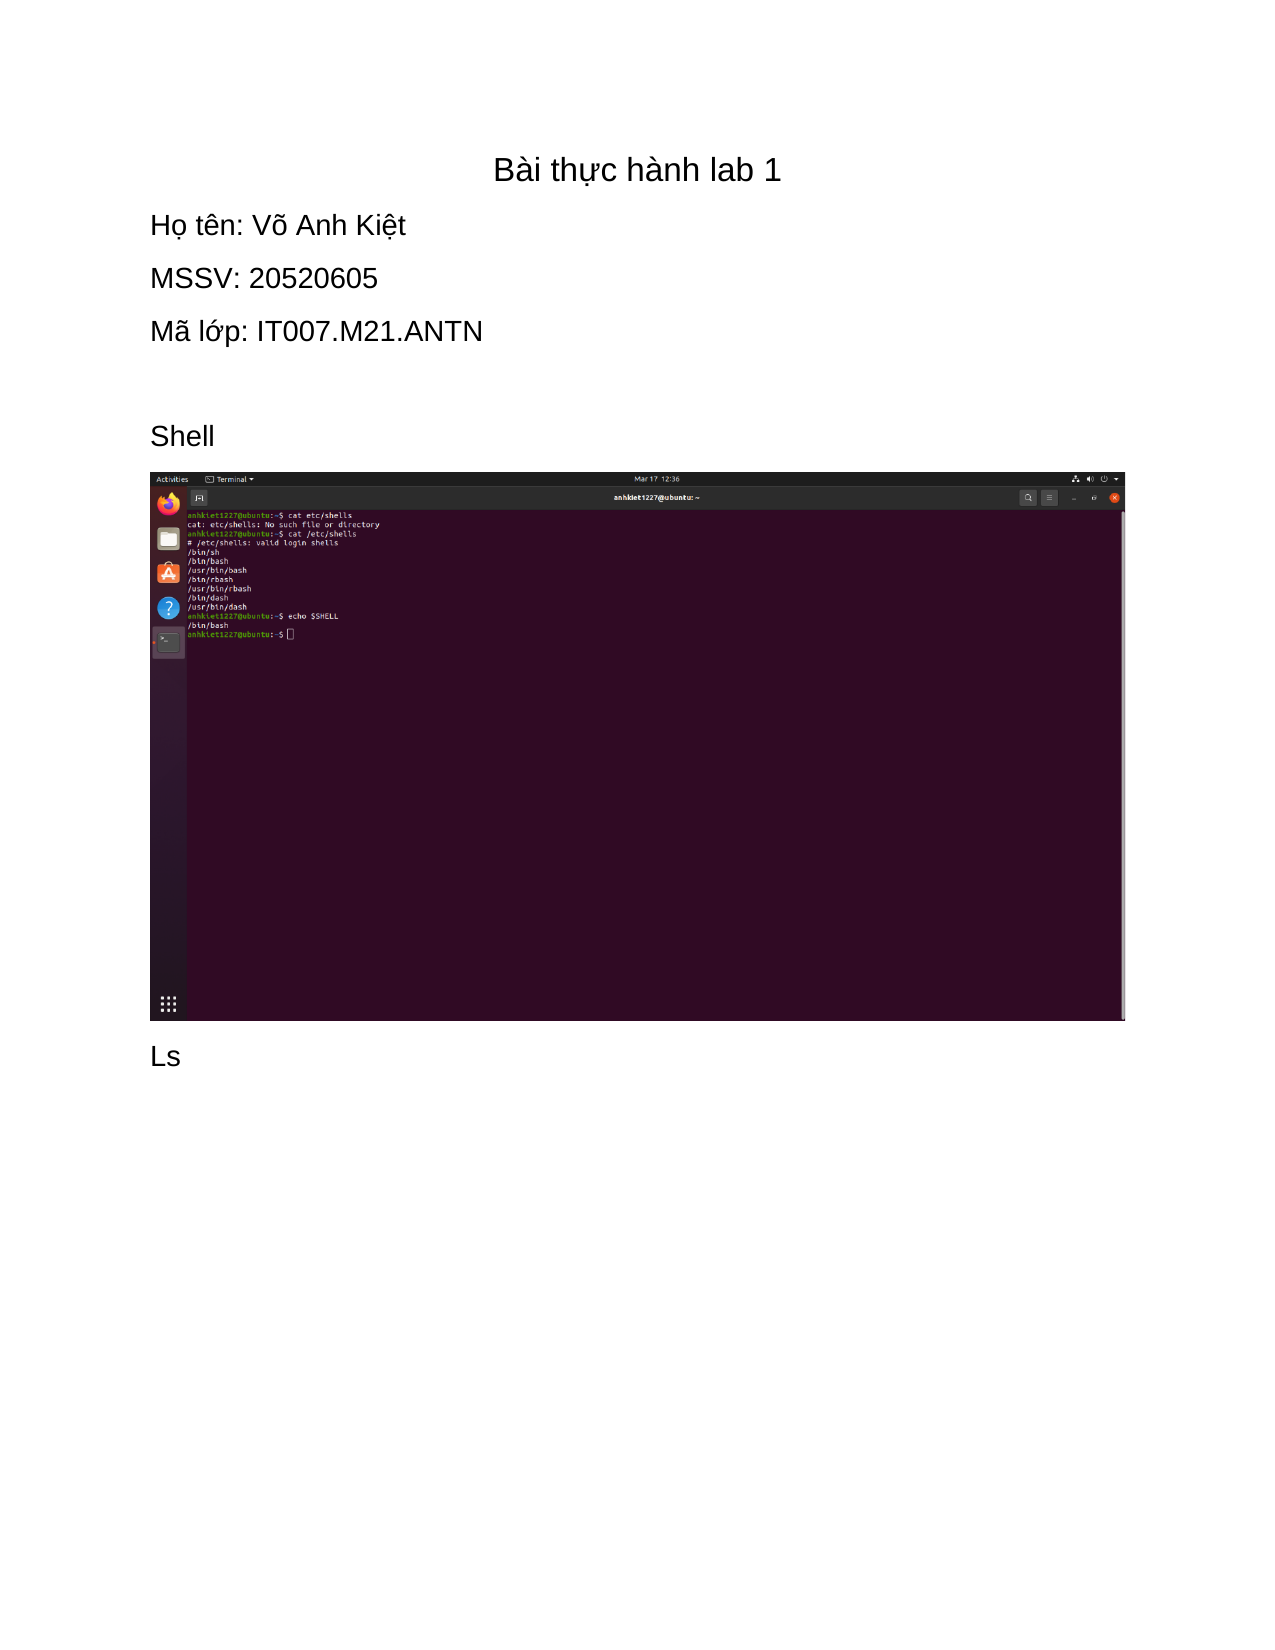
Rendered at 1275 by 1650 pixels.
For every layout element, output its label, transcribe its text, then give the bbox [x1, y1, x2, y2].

text Họ tên: Võ Anh Kiệt [150, 208, 1125, 242]
text Mã lớp: IT007.M21.ANTN [150, 314, 1125, 347]
text Ls [150, 1039, 1125, 1073]
text Shell [150, 419, 1125, 453]
text Bài thực hành lab 1 [150, 150, 1125, 188]
picture [150, 472, 1125, 1021]
text MSSV: 20520605 [150, 261, 1125, 294]
